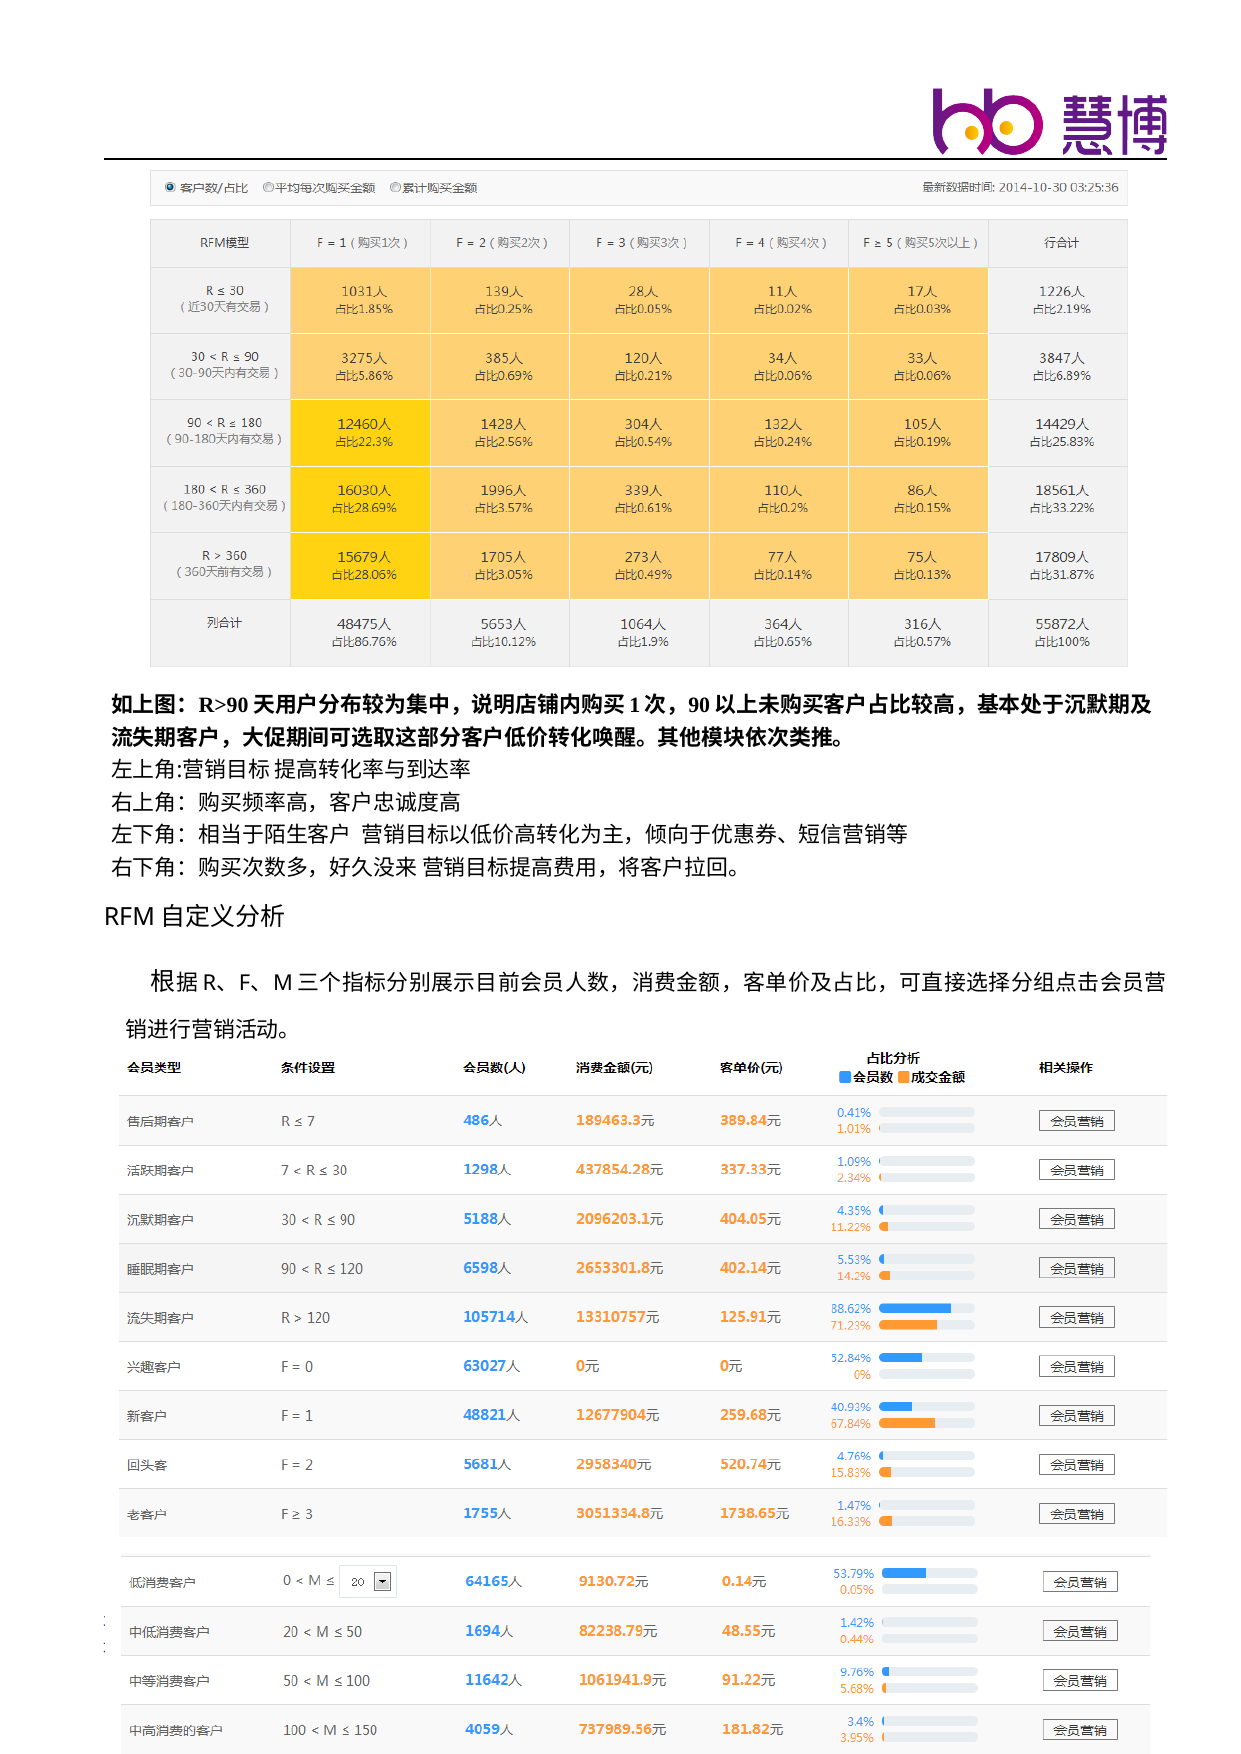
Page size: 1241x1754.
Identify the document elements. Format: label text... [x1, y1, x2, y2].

text 左下角：相当于陌生客户 营销目标以低价高转化为主，倾向于优惠券、短信营销等 [111, 817, 1167, 849]
picture [110, 1044, 1168, 1537]
text 左上角:营销目标 提高转化率与到达率 [111, 752, 1167, 784]
text 右下角：购买次数多，好久没来 营销目标提高费用，将客户拉回。 [111, 849, 1167, 882]
text RFM自定义分析 [103, 882, 1167, 947]
picture [105, 1553, 1151, 1754]
text 根据R、F、M三个指标分别展示目前会员人数，消费金额，客单价及占比，可直接选择分组点击会员营销进行营销活动。 [125, 947, 1167, 1044]
text 如上图：R>90天用户分布较为集中，说明店铺内购买1次，90以上未购买客户占比较高，基本处于沉默期及流失期客户，大促期间可选取这部分客户低价转化唤醒。其他模块依次类推。 [111, 687, 1167, 752]
text 右上角：购买频率高，客户忠诚度高 [111, 784, 1167, 817]
picture [933, 88, 1167, 156]
picture [141, 166, 1136, 675]
